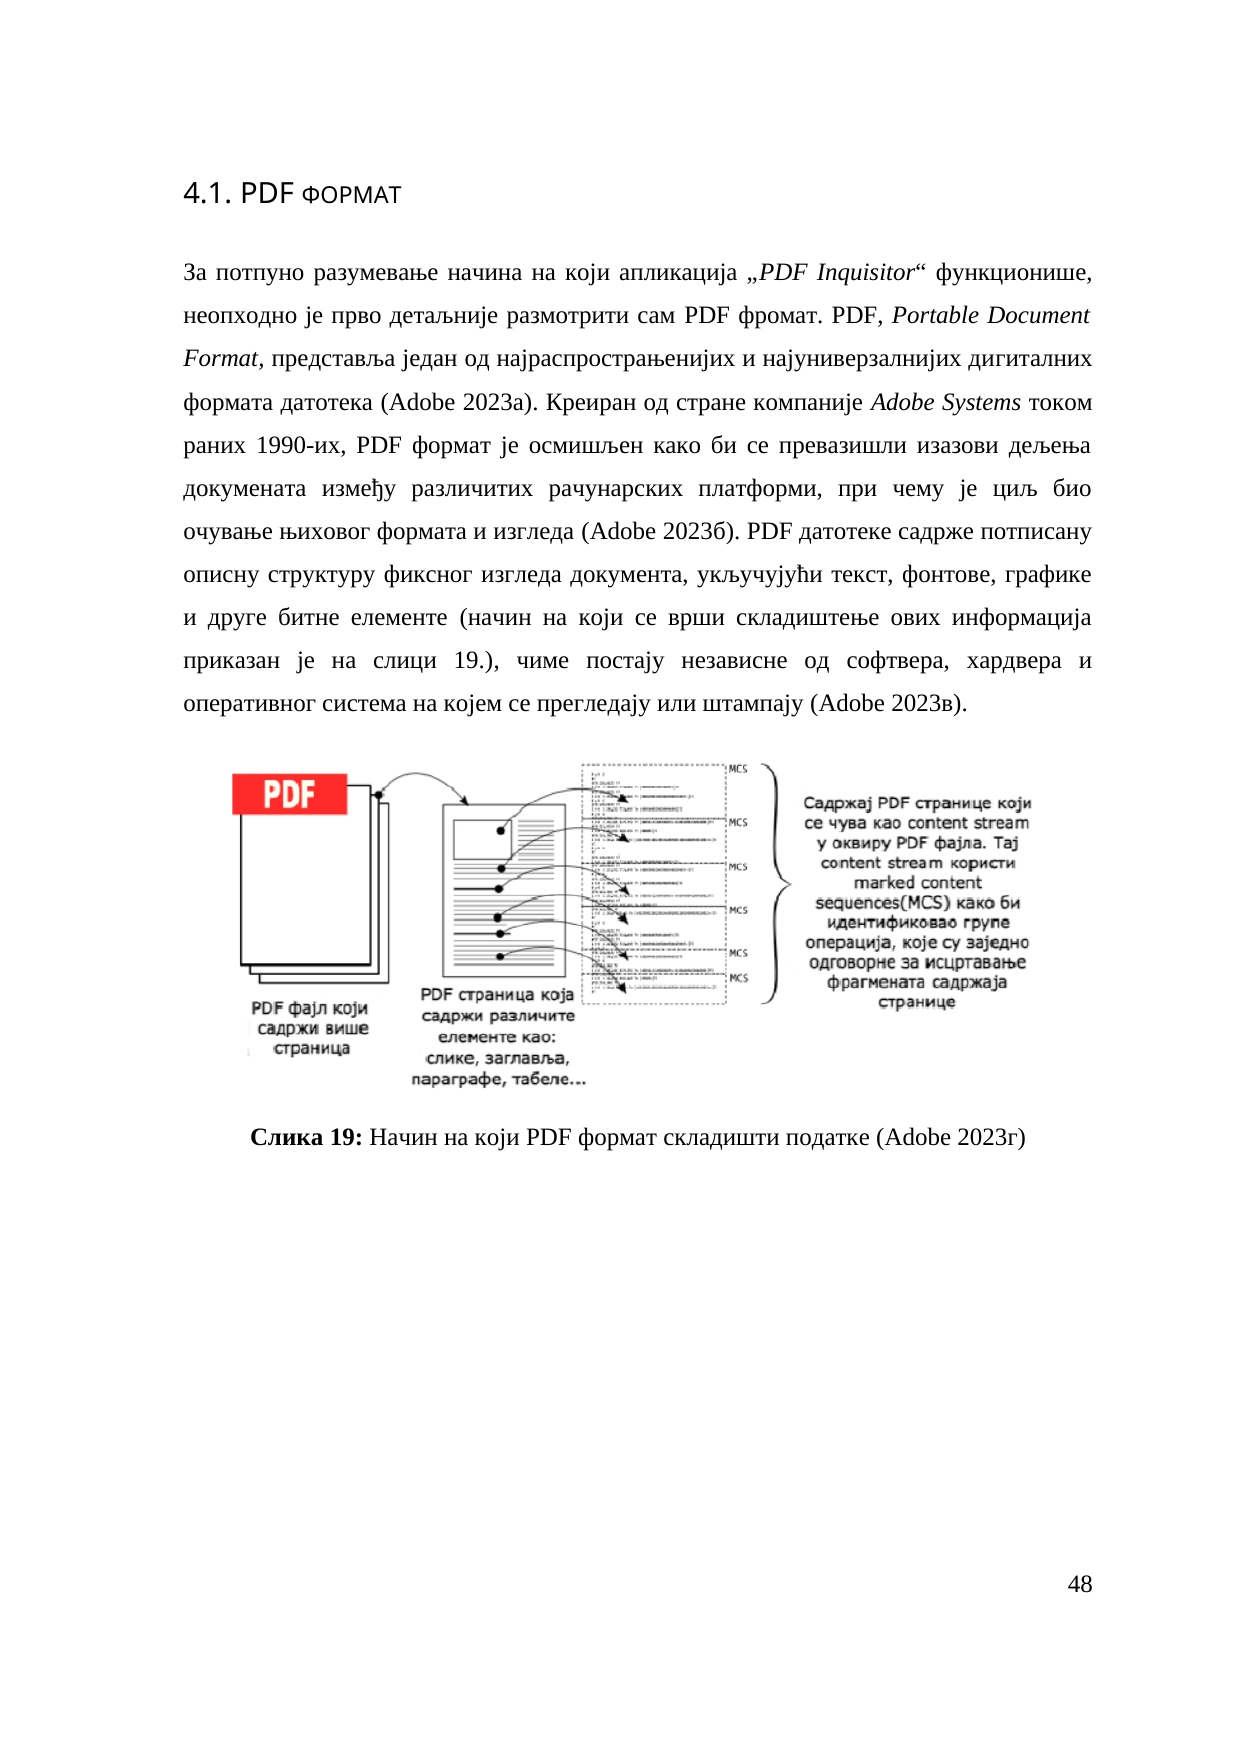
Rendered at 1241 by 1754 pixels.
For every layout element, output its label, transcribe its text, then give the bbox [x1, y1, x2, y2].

text Слика 19: Начин на који PDF формат складишти податке (Adobe 2023г) [183, 1122, 1092, 1151]
subtitle 4.1. PDF формат [183, 173, 1092, 212]
text За потпуно разумевање начина на који апликација „PDF Inquisitor“ функционише, неопходно је прво детаљније размотрити сам PDF фромат. PDF, Portable Document Format, представља један од најраспрострањенијих и најуниверзалнијих дигиталних формата датотека (Adobe 2023a). Креиран од стране компаније Adobe Systems током раних 1990-их, PDF формат је осмишљен како би се превазишли изазови дељења докумената између различитих рачунарских платформи, при чему је циљ био очување њиховог формата и изгледа (Adobe 2023б). PDF датотеке садрже потписану описну структуру фиксног изгледа документа, укључујући текст, фонтове, графике и друге битне елементе (начин на који се врши складиштење ових информација приказан је на слици 19.), чиме постају независне од софтвера, хардвера и оперативног система на којем се прегледају или штампају (Adobe 2023в). [183, 257, 1092, 717]
picture [218, 756, 1057, 1096]
